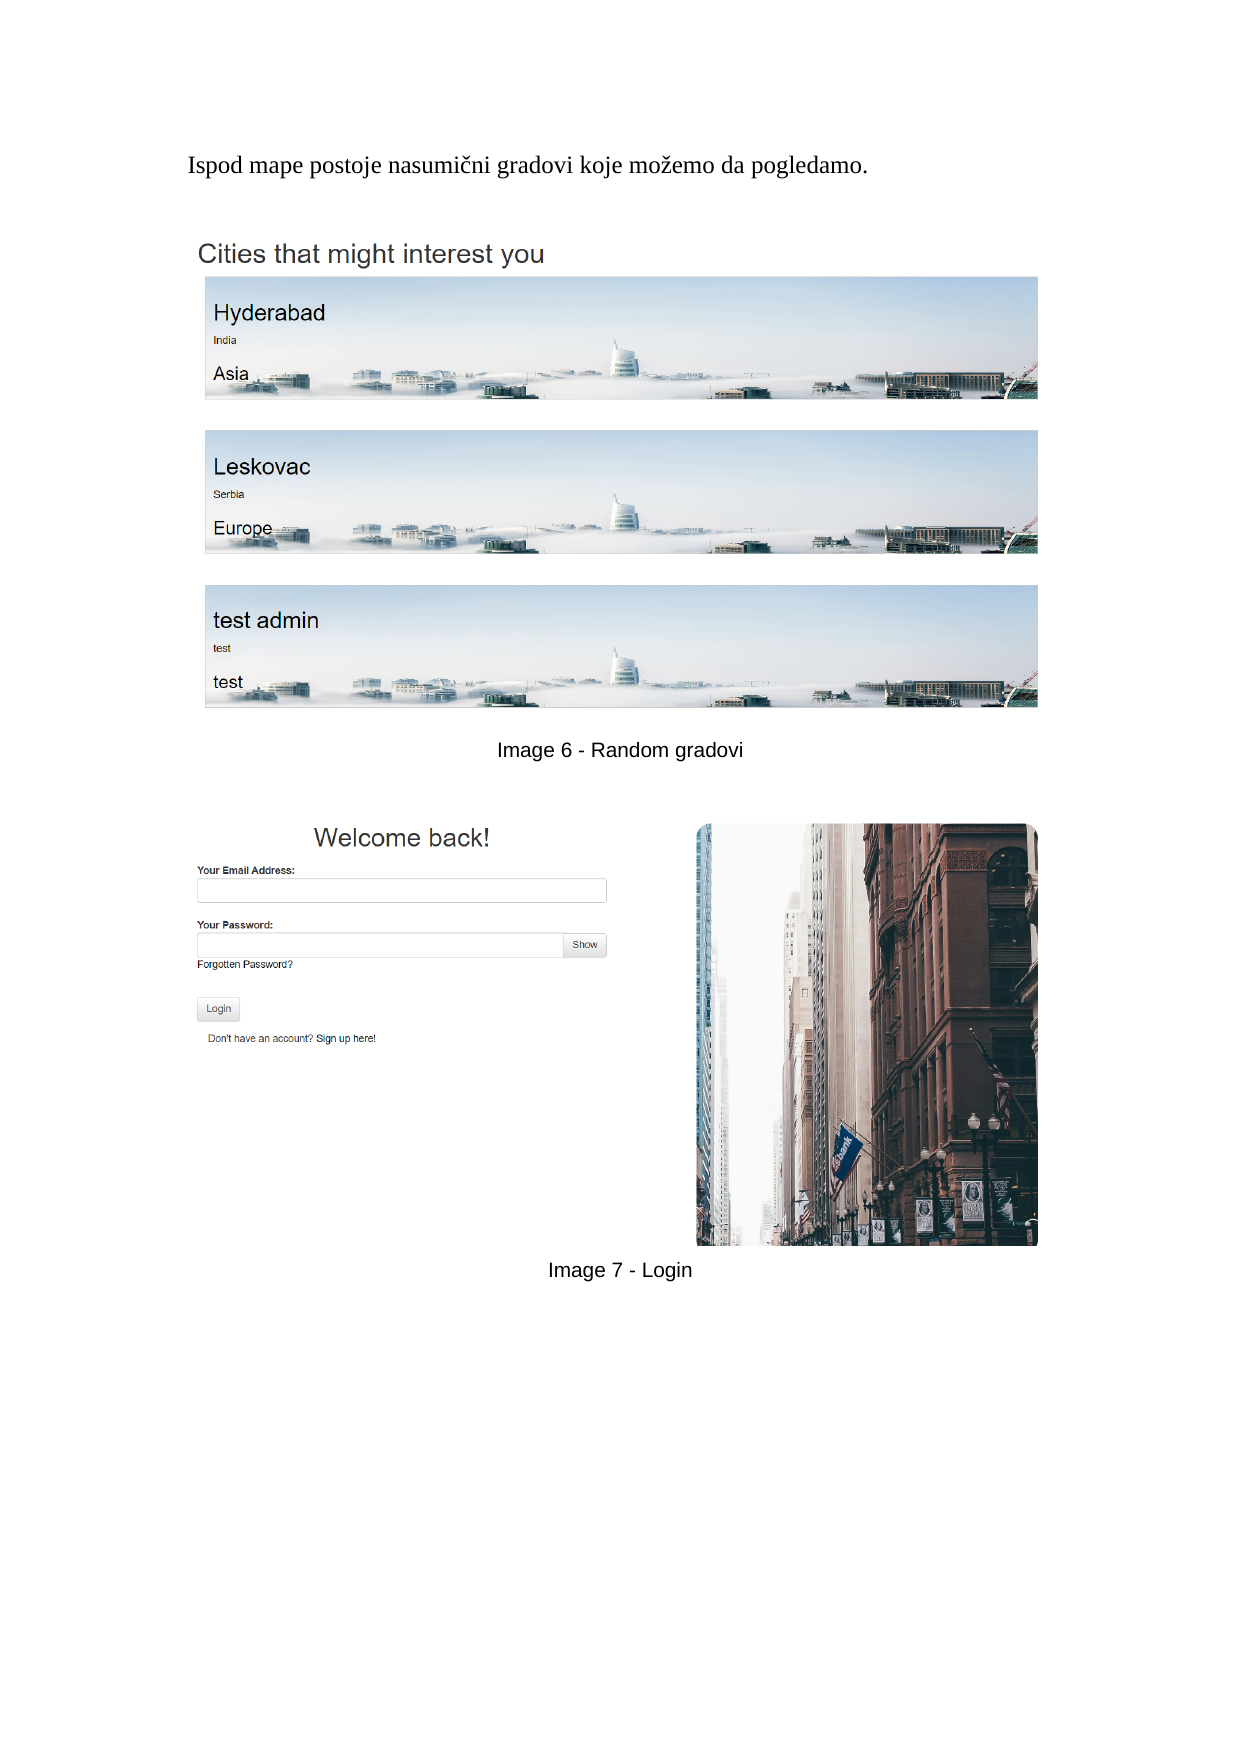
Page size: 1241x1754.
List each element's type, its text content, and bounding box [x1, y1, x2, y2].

text Image 6 - Random gradovi [187, 738, 1053, 762]
text Image 7 - Login [187, 1258, 1053, 1282]
text Ispod mape postoje nasumični gradovi koje možemo da pogledamo. [187, 150, 1053, 179]
picture [187, 815, 1053, 1246]
picture [187, 232, 1052, 726]
